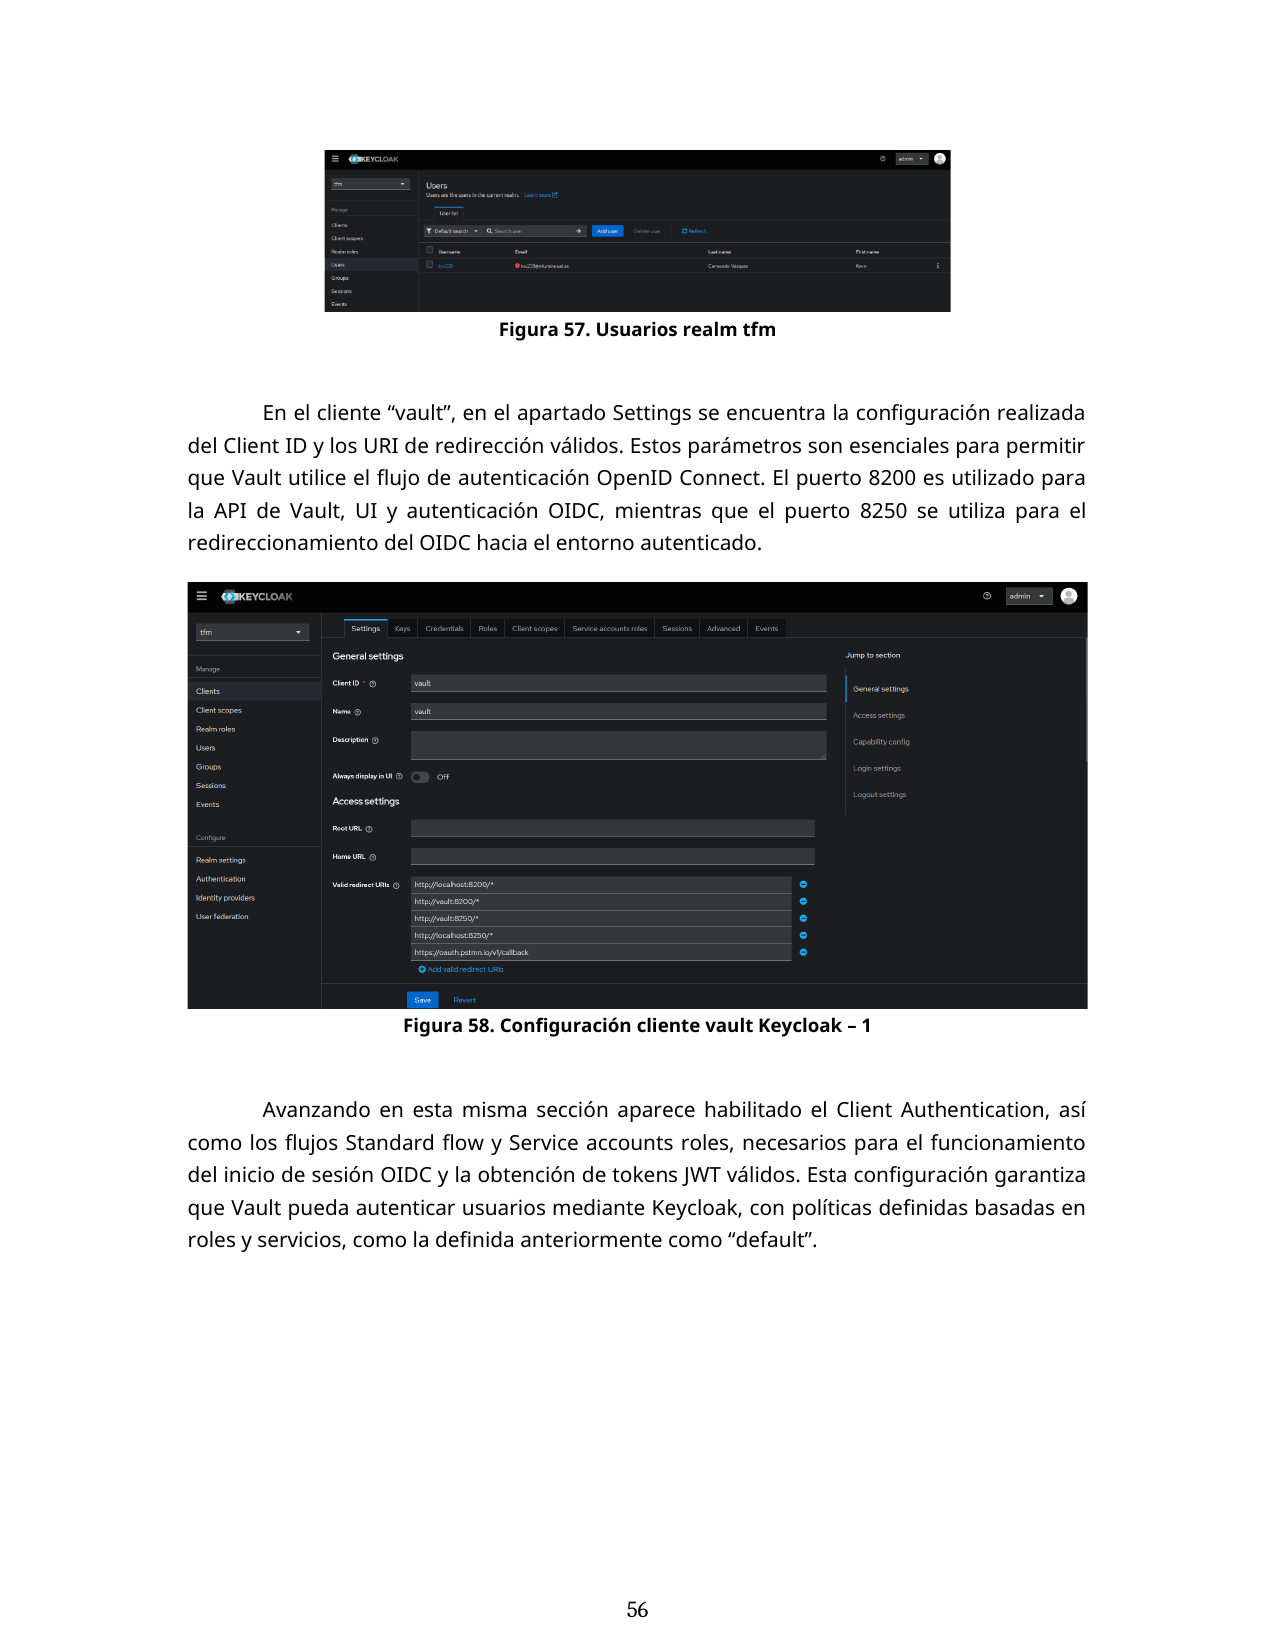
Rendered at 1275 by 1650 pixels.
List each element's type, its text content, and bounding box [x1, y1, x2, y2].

picture [187, 582, 1088, 1009]
text Avanzando en esta misma sección aparece habilitado el Client Authentication, así como los flujos Standard flow y Service accounts roles, necesarios para el funcionamiento del inicio de sesión OIDC y la obtención de tokens JWT válidos. Esta configuración garantiza que Vault pueda autenticar usuarios mediante Keycloak, con políticas definidas basadas en roles y servicios, como la definida anteriormente como “default”. [187, 1095, 1087, 1254]
text Figura 58. Configuración cliente vault Keycloak – 1 [187, 1013, 1087, 1038]
text Figura 57. Usuarios realm tfm [187, 316, 1087, 341]
picture [324, 150, 951, 312]
text En el cliente “vault”, en el apartado Settings se encuentra la configuración realizada del Client ID y los URI de redirección válidos. Estos parámetros son esenciales para permitir que Vault utilice el flujo de autenticación OpenID Connect. El puerto 8200 es utilizado para la API de Vault, UI y autenticación OIDC, mientras que el puerto 8250 se utiliza para el redireccionamiento del OIDC hacia el entorno autenticado. [187, 398, 1087, 557]
